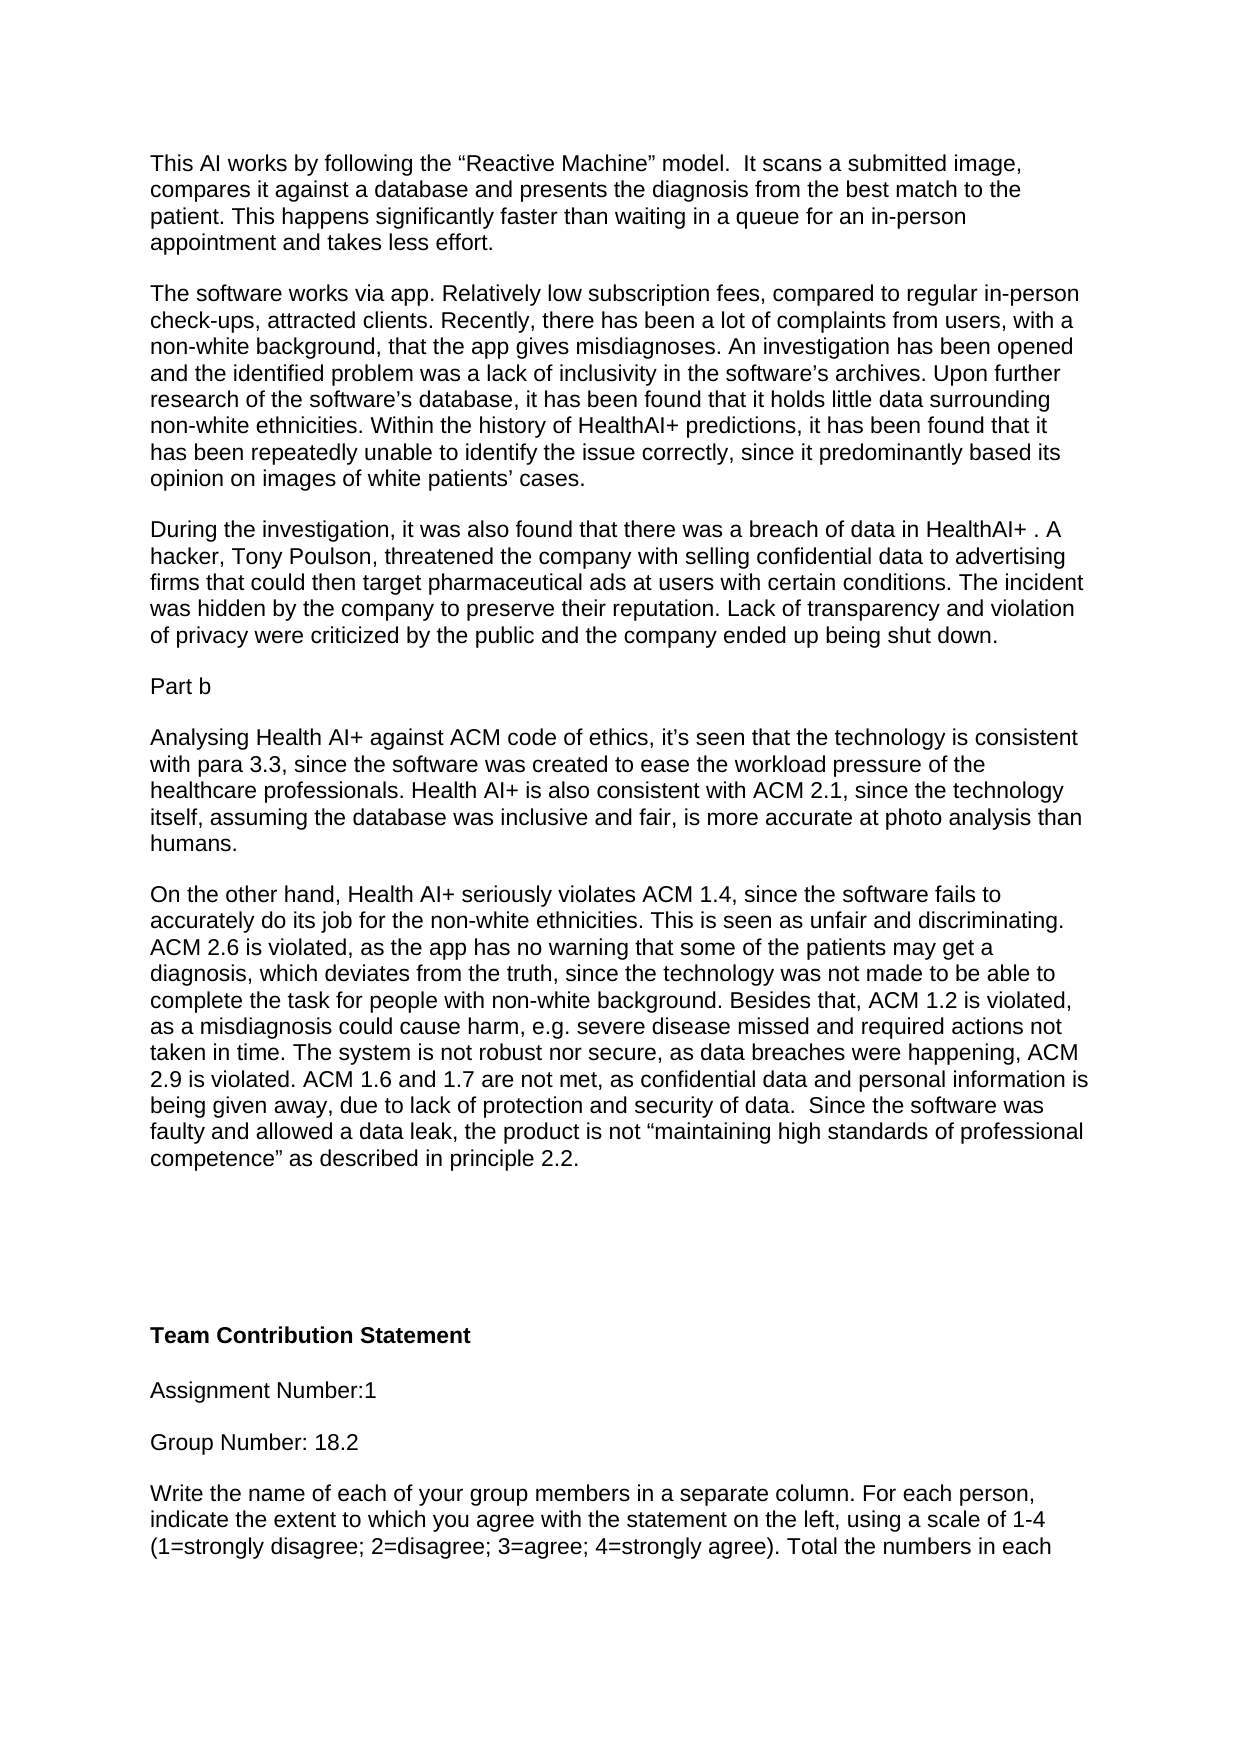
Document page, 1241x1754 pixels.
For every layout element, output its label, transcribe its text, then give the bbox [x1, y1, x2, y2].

text Analysing Health AI+ against ACM code of ethics, it’s seen that the technology is consistent with para 3.3, since the software was created to ease the workload pressure of the healthcare professionals. Health AI+ is also consistent with ACM 2.1, since the technology itself, assuming the database was inclusive and fair, is more accurate at photo analysis than humans. [150, 724, 1090, 856]
text Group Number: 18.2 [150, 1429, 1090, 1455]
text Part b [150, 673, 1090, 699]
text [150, 1480, 1090, 1559]
text On the other hand, Health AI+ seriously violates ACM 1.4, since the software fails to accurately do its job for the non-white ethnicities. This is seen as unfair and discriminating. ACM 2.6 is violated, as the app has no warning that some of the patients may get a diagnosis, which deviates from the truth, since the technology was not made to be able to complete the task for people with non-white background. Besides that, ACM 1.2 is violated, as a misdiagnosis could cause harm, e.g. severe disease missed and required actions not taken in time. The system is not robust nor secure, as data breaches were happening, ACM 2.9 is violated. ACM 1.6 and 1.7 are not met, as confidential data and personal information is being given away, due to lack of protection and security of data. Since the software was faulty and allowed a data leak, the product is not “maintaining high standards of professional competence” as described in principle 2.2. [150, 881, 1090, 1171]
text Team Contribution Statement [150, 1322, 1090, 1348]
text The software works via app. Relatively low subscription fees, compared to regular in-person check-ups, attracted clients. Recently, there has been a lot of complaints from users, with a non-white background, that the app gives misdiagnoses. An investigation has been opened and the identified problem was a lack of inclusivity in the software’s archives. Upon further research of the software’s database, it has been found that it holds little data surrounding non-white ethnicities. Within the history of HealthAI+ predictions, it has been found that it has been repeatedly unable to identify the issue correctly, since it predominantly based its opinion on images of white patients’ cases. [150, 280, 1090, 491]
text This AI works by following the “Reactive Machine” model. It scans a submitted image, compares it against a database and presents the diagnosis from the best match to the patient. This happens significantly faster than waiting in a queue for an in-person appointment and takes less effort. [150, 150, 1090, 255]
text Assignment Number:1 [150, 1377, 1090, 1404]
text During the investigation, it was also found that there was a breach of data in HealthAI+ . A hacker, Tony Poulson, threatened the company with selling confidential data to advertising firms that could then target pharmaceutical ads at users with certain conditions. The incident was hidden by the company to preserve their reputation. Lack of transparency and violation of privacy were criticized by the public and the company ended up being shut down. [150, 516, 1090, 648]
